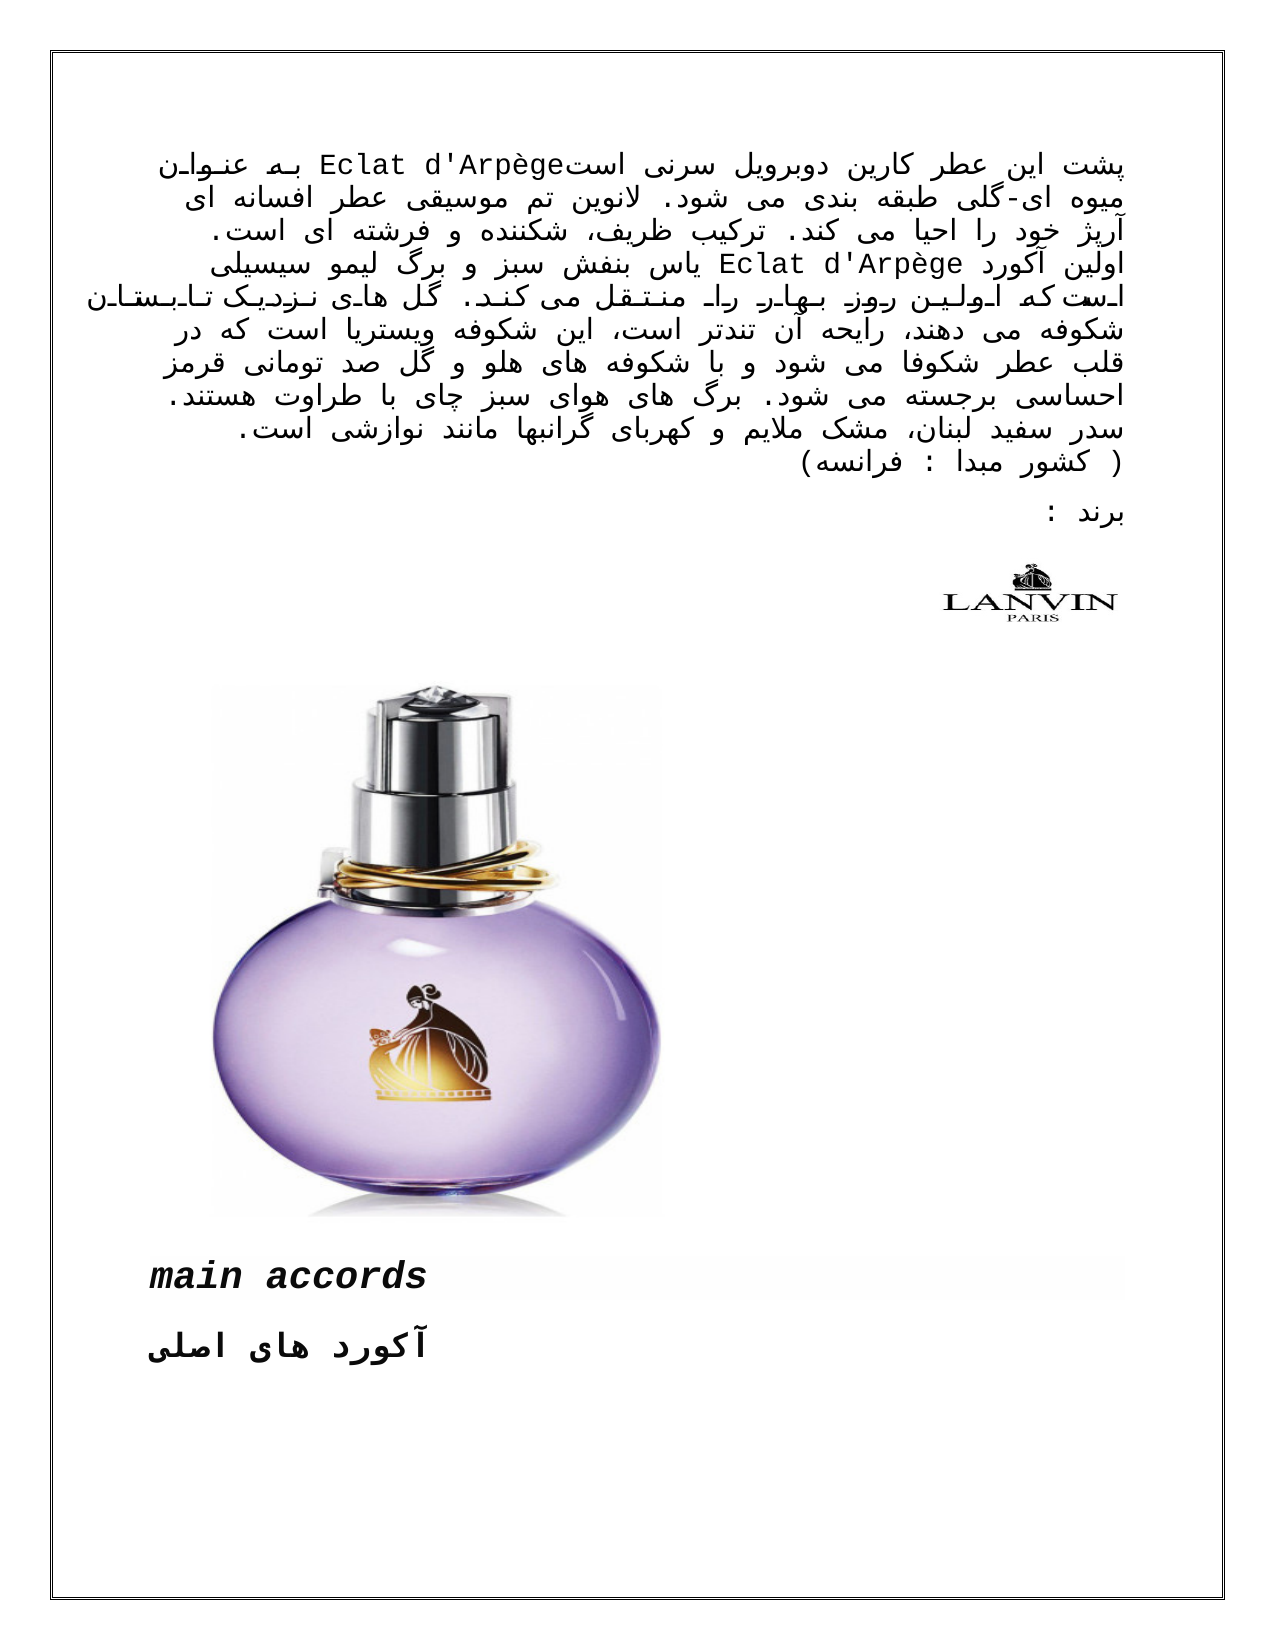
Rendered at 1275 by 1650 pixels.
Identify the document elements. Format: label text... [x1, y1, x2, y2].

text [150, 150, 1125, 480]
picture [149, 663, 724, 1228]
text main accords [150, 1256, 1125, 1300]
text آکورد های اصلی [150, 1329, 1125, 1367]
text برند : [150, 497, 1125, 530]
picture [934, 546, 1125, 647]
